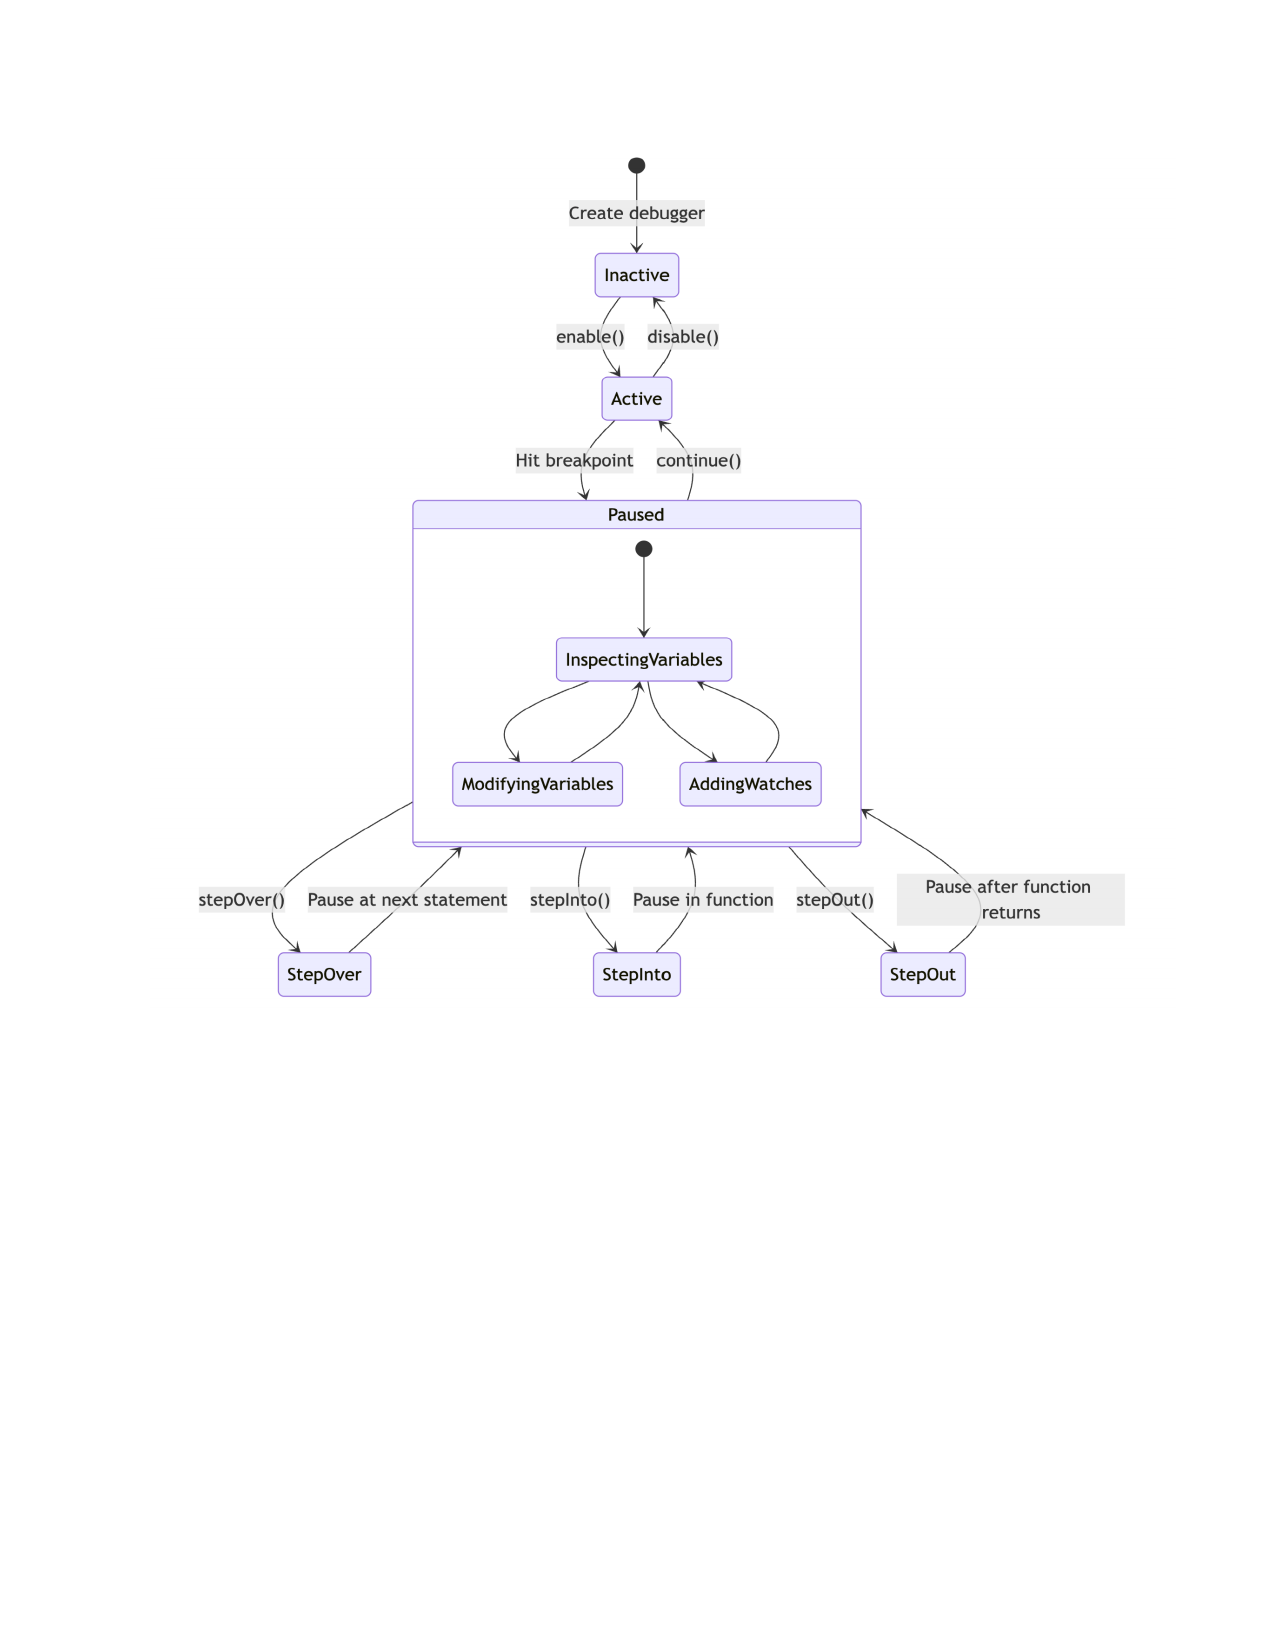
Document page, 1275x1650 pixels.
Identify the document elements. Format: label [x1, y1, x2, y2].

picture [150, 150, 1176, 1008]
